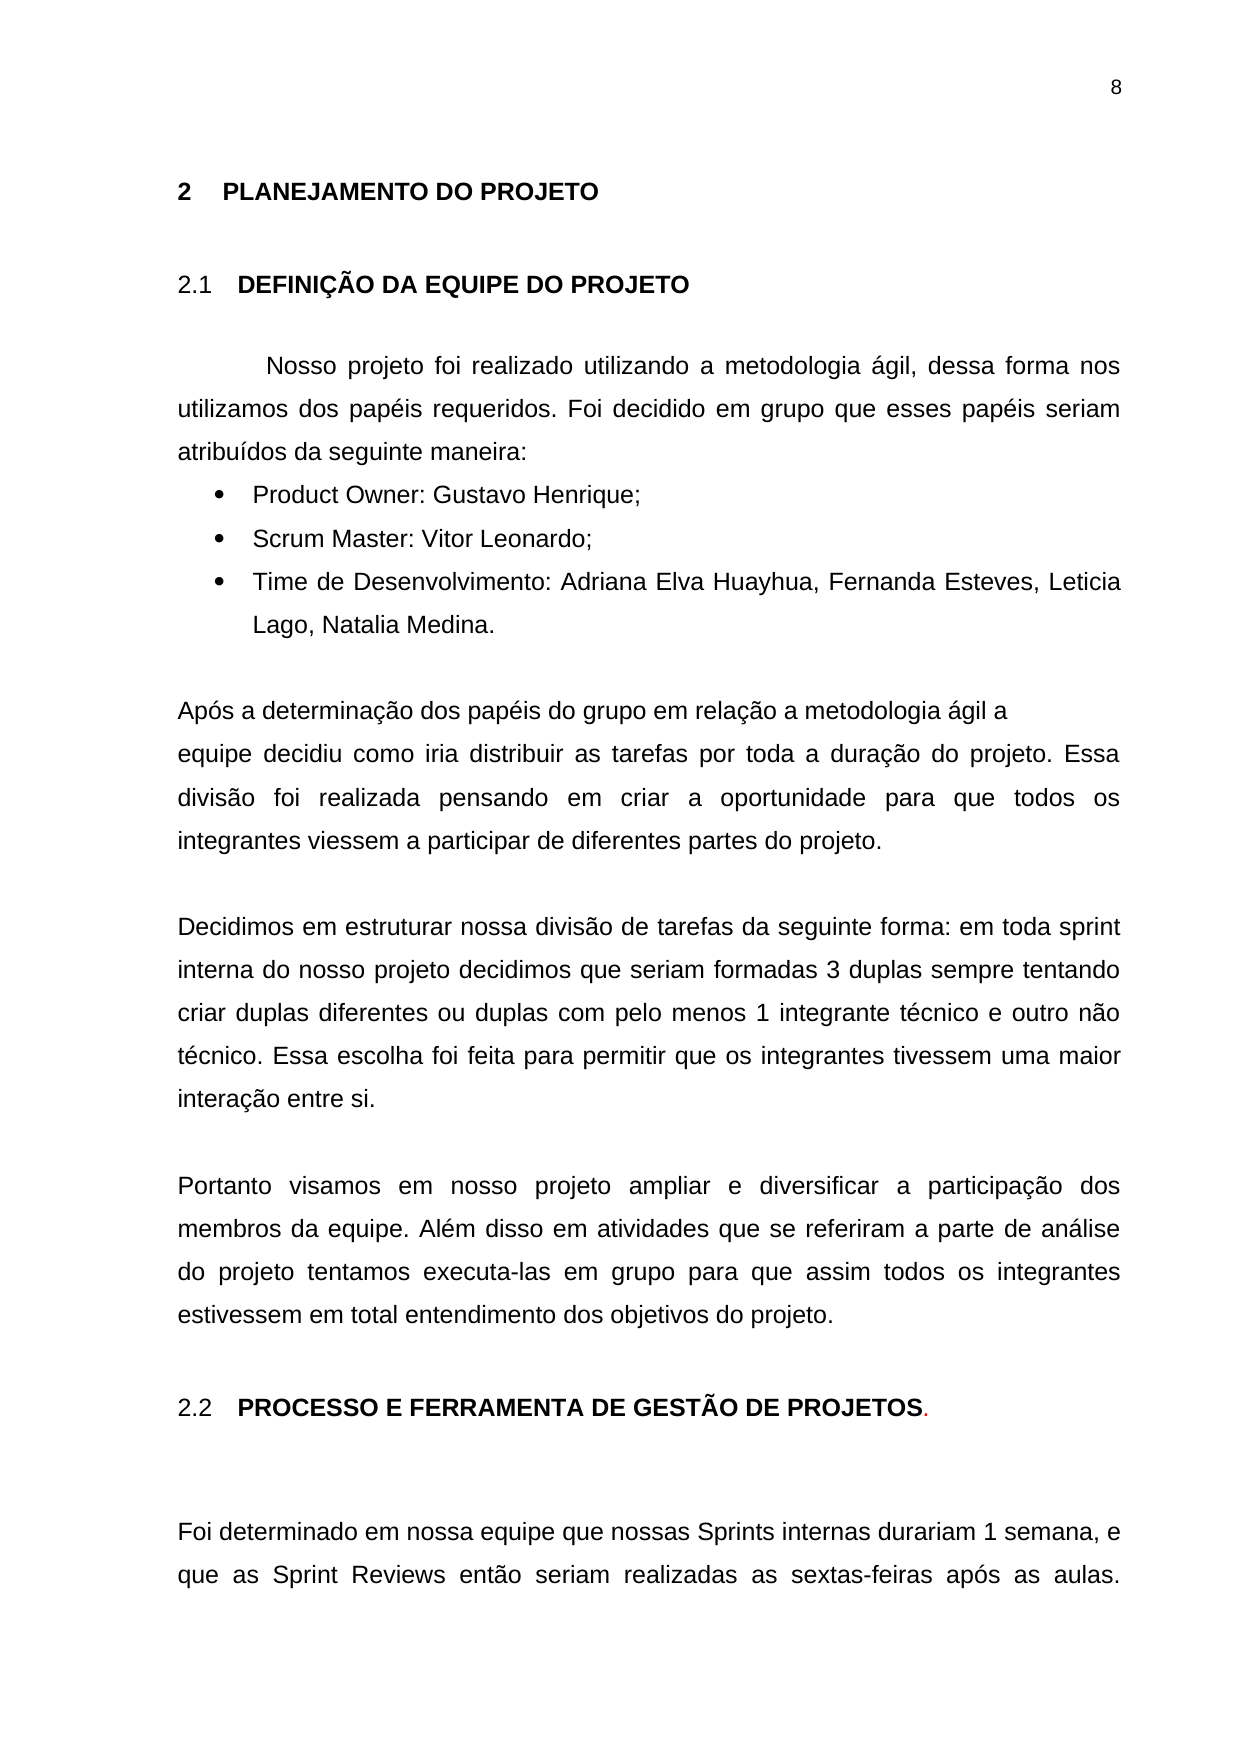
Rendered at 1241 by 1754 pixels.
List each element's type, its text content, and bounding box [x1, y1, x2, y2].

list Time de Desenvolvimento: Adriana Elva Huayhua, Fernanda Esteves, Leticia Lago, Natalia Medina. [215, 567, 1122, 639]
list Scrum Master: Vitor Leonardo; [215, 523, 1122, 552]
text Após a determinação dos papéis do grupo em relação a metodologia ágil a [177, 696, 1122, 725]
text Nosso projeto foi realizado utilizando a metodologia ágil, dessa forma nos utilizamos dos papéis requeridos. Foi decidido em grupo que esses papéis seriam atribuídos da seguinte maneira: [177, 351, 1122, 466]
text Portanto visamos em nosso projeto ampliar e diversificar a participação dos membros da equipe. Além disso em atividades que se referiram a parte de análise do projeto tentamos executa-las em grupo para que assim todos os integrantes estivessem em total entendimento dos objetivos do projeto. [177, 1171, 1122, 1329]
text equipe decidiu como iria distribuir as tarefas por toda a duração do projeto. Essa divisão foi realizada pensando em criar a oportunidade para que todos os integrantes viessem a participar de diferentes partes do projeto. [177, 739, 1122, 854]
subtitle PLANEJAMENTO DO PROJETO [177, 177, 1122, 206]
subtitle Definição da Equipe do projeto [177, 270, 1122, 299]
subtitle PROCESSO E FERRAMENTA DE GESTÃO DE PROJETOS. [177, 1393, 1122, 1422]
list Product Owner: Gustavo Henrique; [215, 480, 1122, 509]
text Decidimos em estruturar nossa divisão de tarefas da seguinte forma: em toda sprint interna do nosso projeto decidimos que seriam formadas 3 duplas sempre tentando criar duplas diferentes ou duplas com pelo menos 1 integrante técnico e outro não técnico. Essa escolha foi feita para permitir que os integrantes tivessem uma maior interação entre si. [177, 912, 1122, 1113]
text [177, 1517, 1122, 1589]
